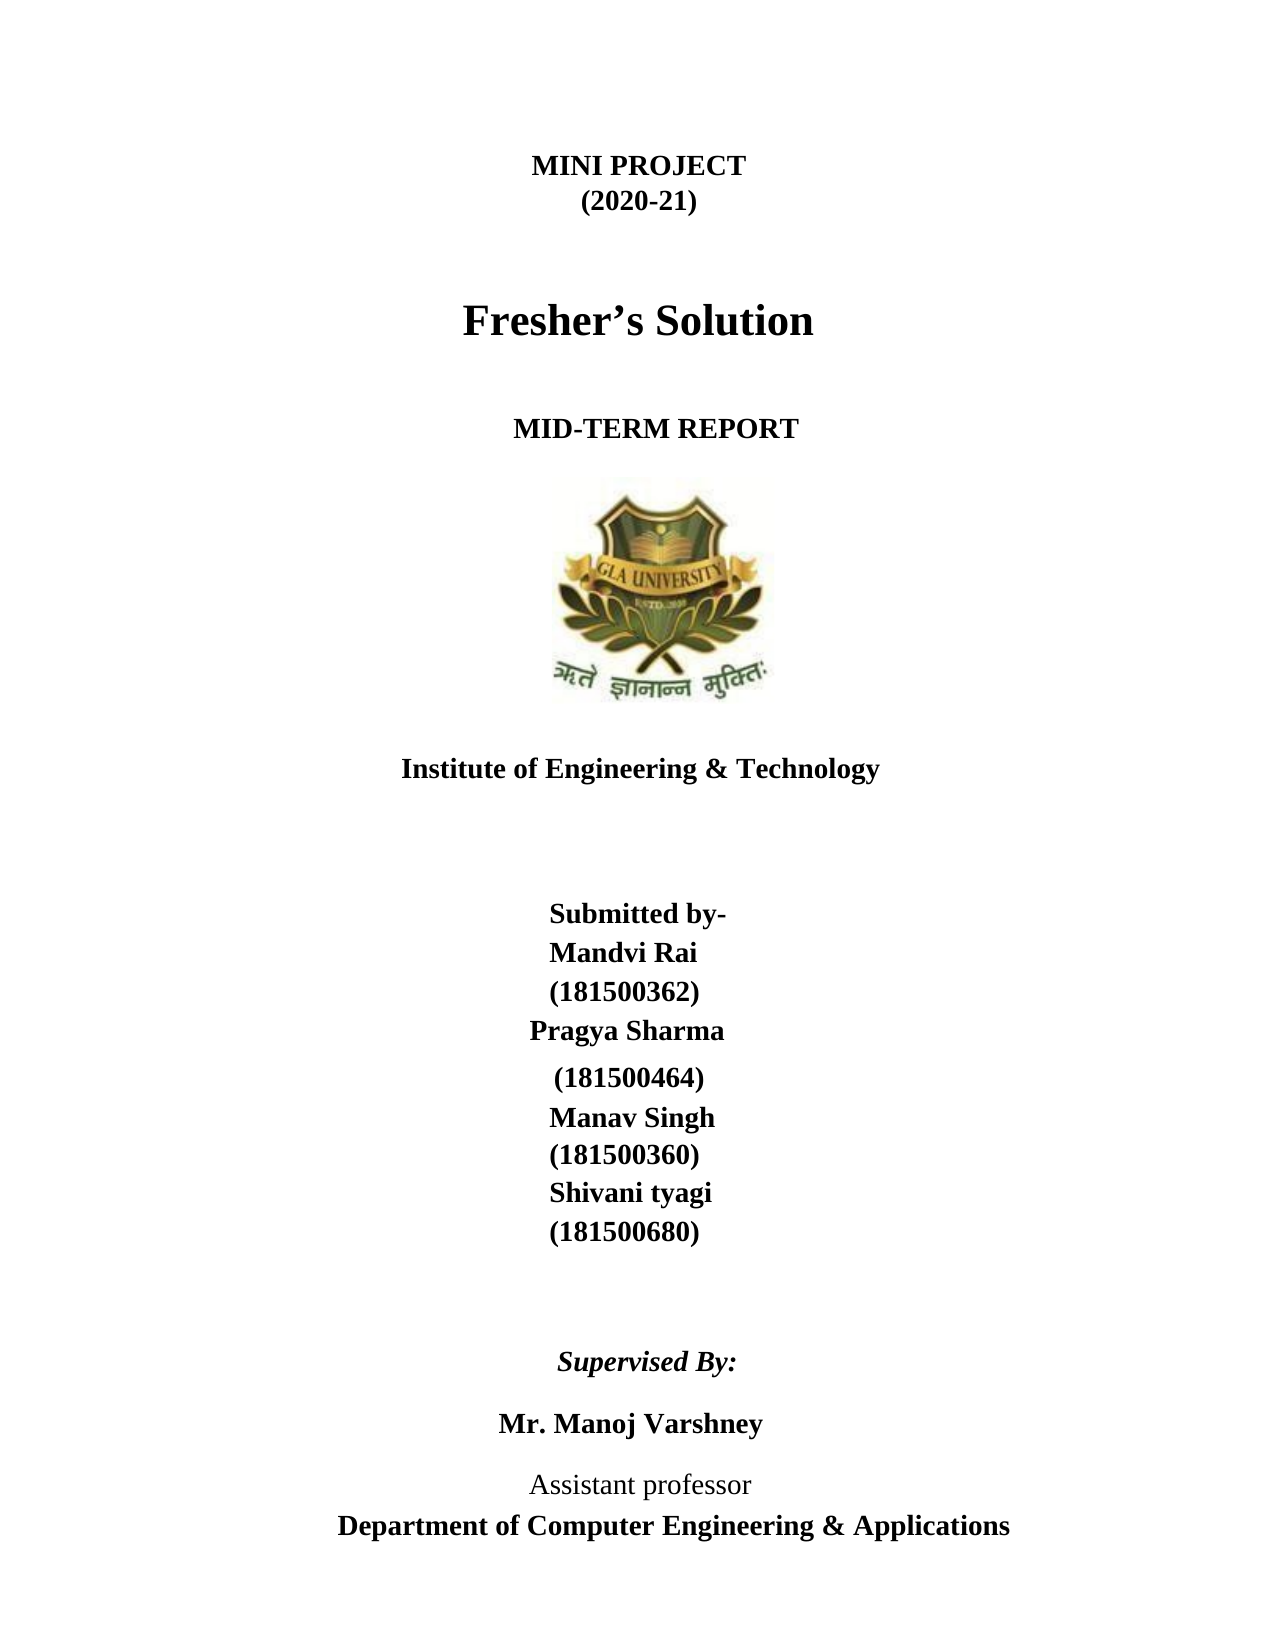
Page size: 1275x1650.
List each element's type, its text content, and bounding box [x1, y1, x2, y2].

subtitle MINI PROJECT (2020-21) [530, 148, 747, 217]
text Institute of Engineering & Technology [268, 751, 1013, 784]
text Supervised By: [557, 1344, 1217, 1377]
subtitle MID-TERM REPORT [299, 411, 1013, 445]
text Submitted by- Mandvi Rai (181500362) [549, 896, 729, 1008]
text Shivani tyagi (181500680) [549, 1176, 729, 1248]
text Pragya Sharma [335, 1013, 918, 1046]
text Manav Singh (181500360) [549, 1100, 729, 1170]
text Department of Computer Engineering & Applications [335, 1508, 1013, 1541]
picture [551, 477, 775, 704]
subtitle Mr. Manoj Varshney [249, 1406, 1013, 1440]
text Fresher’s Solution [264, 294, 1013, 345]
text (181500464) [511, 1061, 747, 1094]
text Assistant professor [267, 1467, 1013, 1501]
